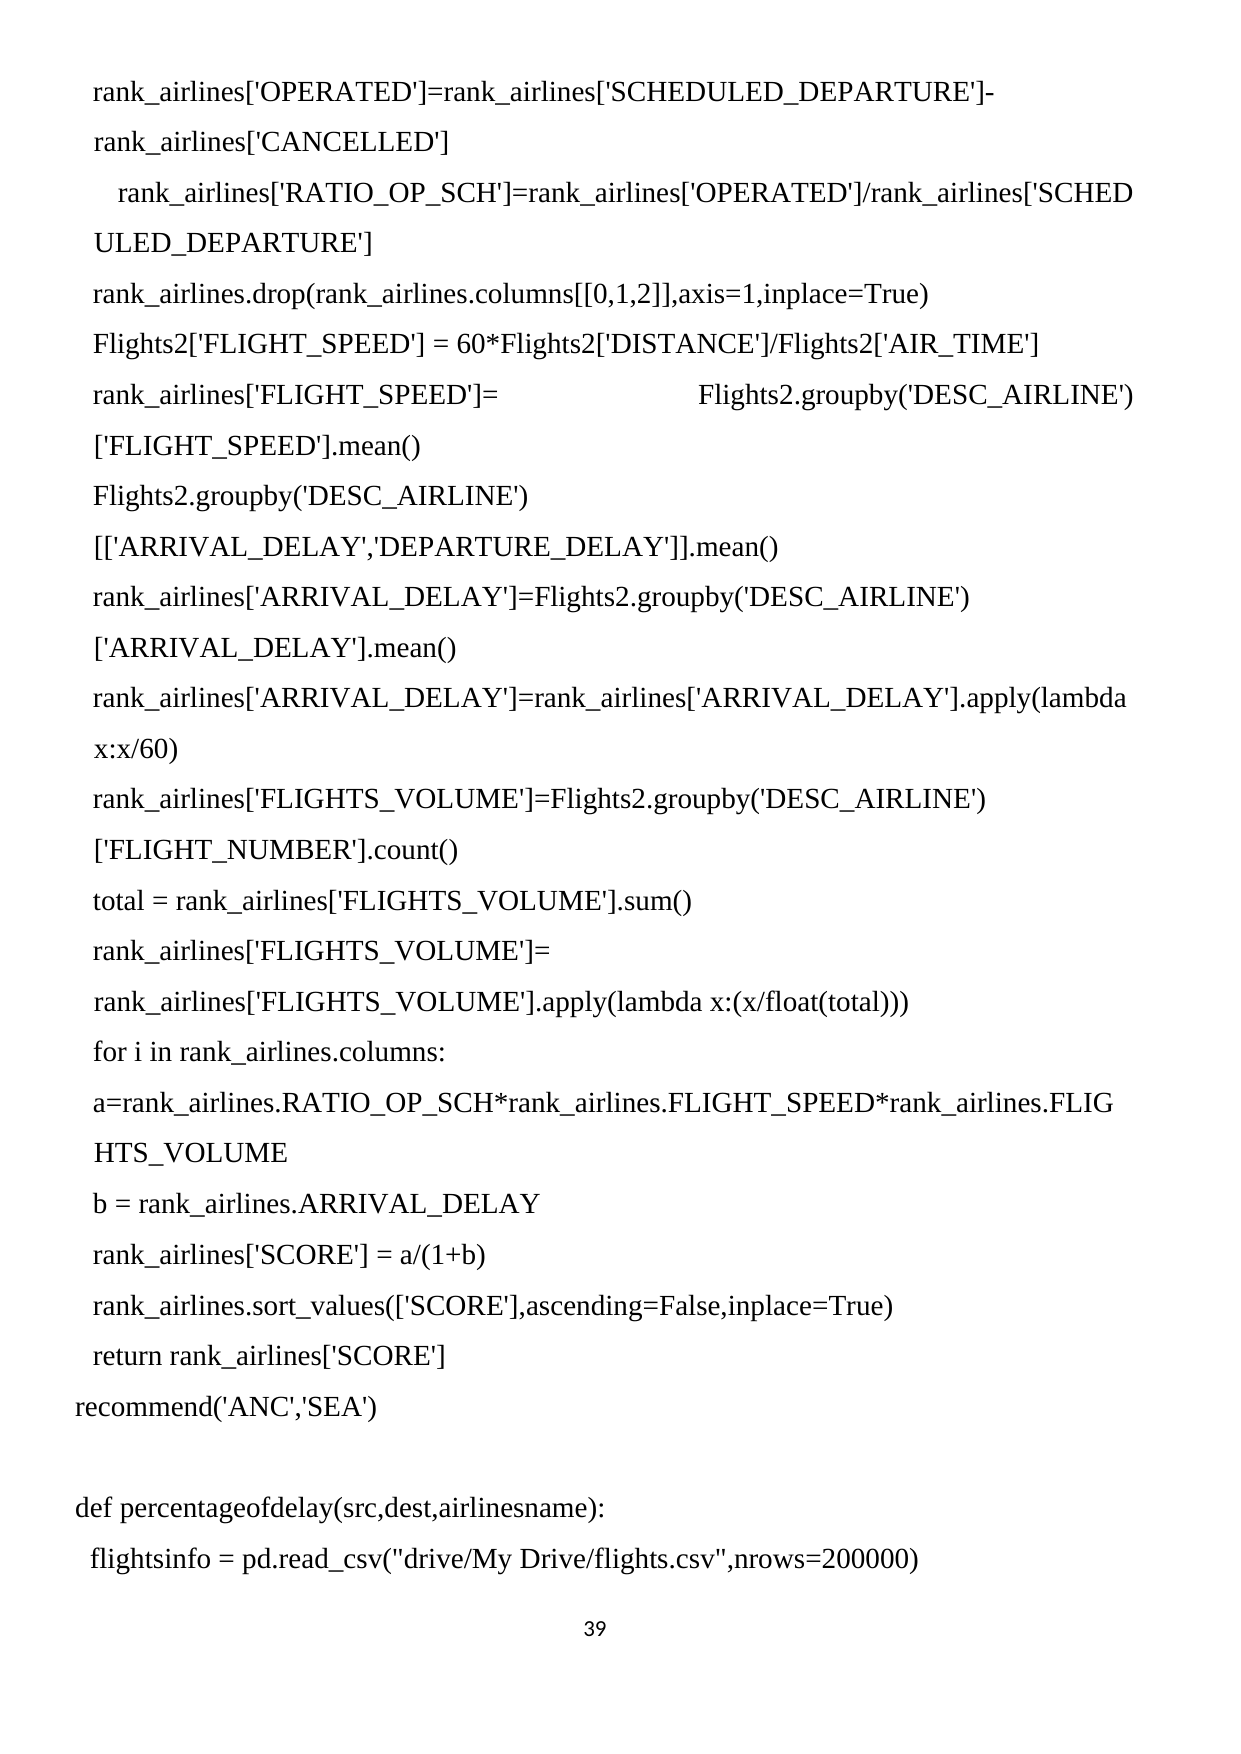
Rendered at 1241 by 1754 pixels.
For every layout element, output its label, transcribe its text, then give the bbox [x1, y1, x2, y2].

text rank_airlines['ARRIVAL_DELAY']=rank_airlines['ARRIVAL_DELAY'].apply(lambda x:x/60) [93, 681, 1134, 764]
text flightsinfo = pd.read_csv("drive/My Drive/flights.csv",nrows=200000) [75, 1541, 1134, 1575]
text rank_airlines['FLIGHTS_VOLUME']=Flights2.groupby('DESC_AIRLINE')['FLIGHT_NUMBER'].count() [93, 782, 1134, 865]
text rank_airlines.drop(rank_airlines.columns[[0,1,2]],axis=1,inplace=True) [93, 276, 1134, 309]
text return rank_airlines['SCORE'] [93, 1338, 1134, 1372]
text rank_airlines['RATIO_OP_SCH']=rank_airlines['OPERATED']/rank_airlines['SCHEDULED_DEPARTURE'] [93, 175, 1134, 259]
text a=rank_airlines.RATIO_OP_SCH*rank_airlines.FLIGHT_SPEED*rank_airlines.FLIGHTS_VOLUME [93, 1085, 1134, 1169]
text Flights2['FLIGHT_SPEED'] = 60*Flights2['DISTANCE']/Flights2['AIR_TIME'] [93, 327, 1134, 360]
text rank_airlines['OPERATED']=rank_airlines['SCHEDULED_DEPARTURE']-rank_airlines['CANCELLED'] [93, 74, 1134, 158]
text def percentageofdelay(src,dest,airlinesname): [75, 1491, 1134, 1524]
text rank_airlines['ARRIVAL_DELAY']=Flights2.groupby('DESC_AIRLINE')['ARRIVAL_DELAY'].mean() [93, 579, 1134, 663]
text for i in rank_airlines.columns: [93, 1034, 1134, 1068]
text rank_airlines.sort_values(['SCORE'],ascending=False,inplace=True) [93, 1288, 1134, 1321]
text Flights2.groupby('DESC_AIRLINE')[['ARRIVAL_DELAY','DEPARTURE_DELAY']].mean() [93, 478, 1134, 562]
text b = rank_airlines.ARRIVAL_DELAY [93, 1186, 1134, 1220]
text recommend('ANC','SEA') [75, 1389, 1134, 1423]
text rank_airlines['SCORE'] = a/(1+b) [93, 1237, 1134, 1270]
text rank_airlines['FLIGHTS_VOLUME']= rank_airlines['FLIGHTS_VOLUME'].apply(lambda x:(x/float(total))) [93, 933, 1134, 1017]
text rank_airlines['FLIGHT_SPEED']= Flights2.groupby('DESC_AIRLINE')['FLIGHT_SPEED'].mean() [93, 377, 1134, 461]
text total = rank_airlines['FLIGHTS_VOLUME'].sum() [93, 883, 1134, 916]
